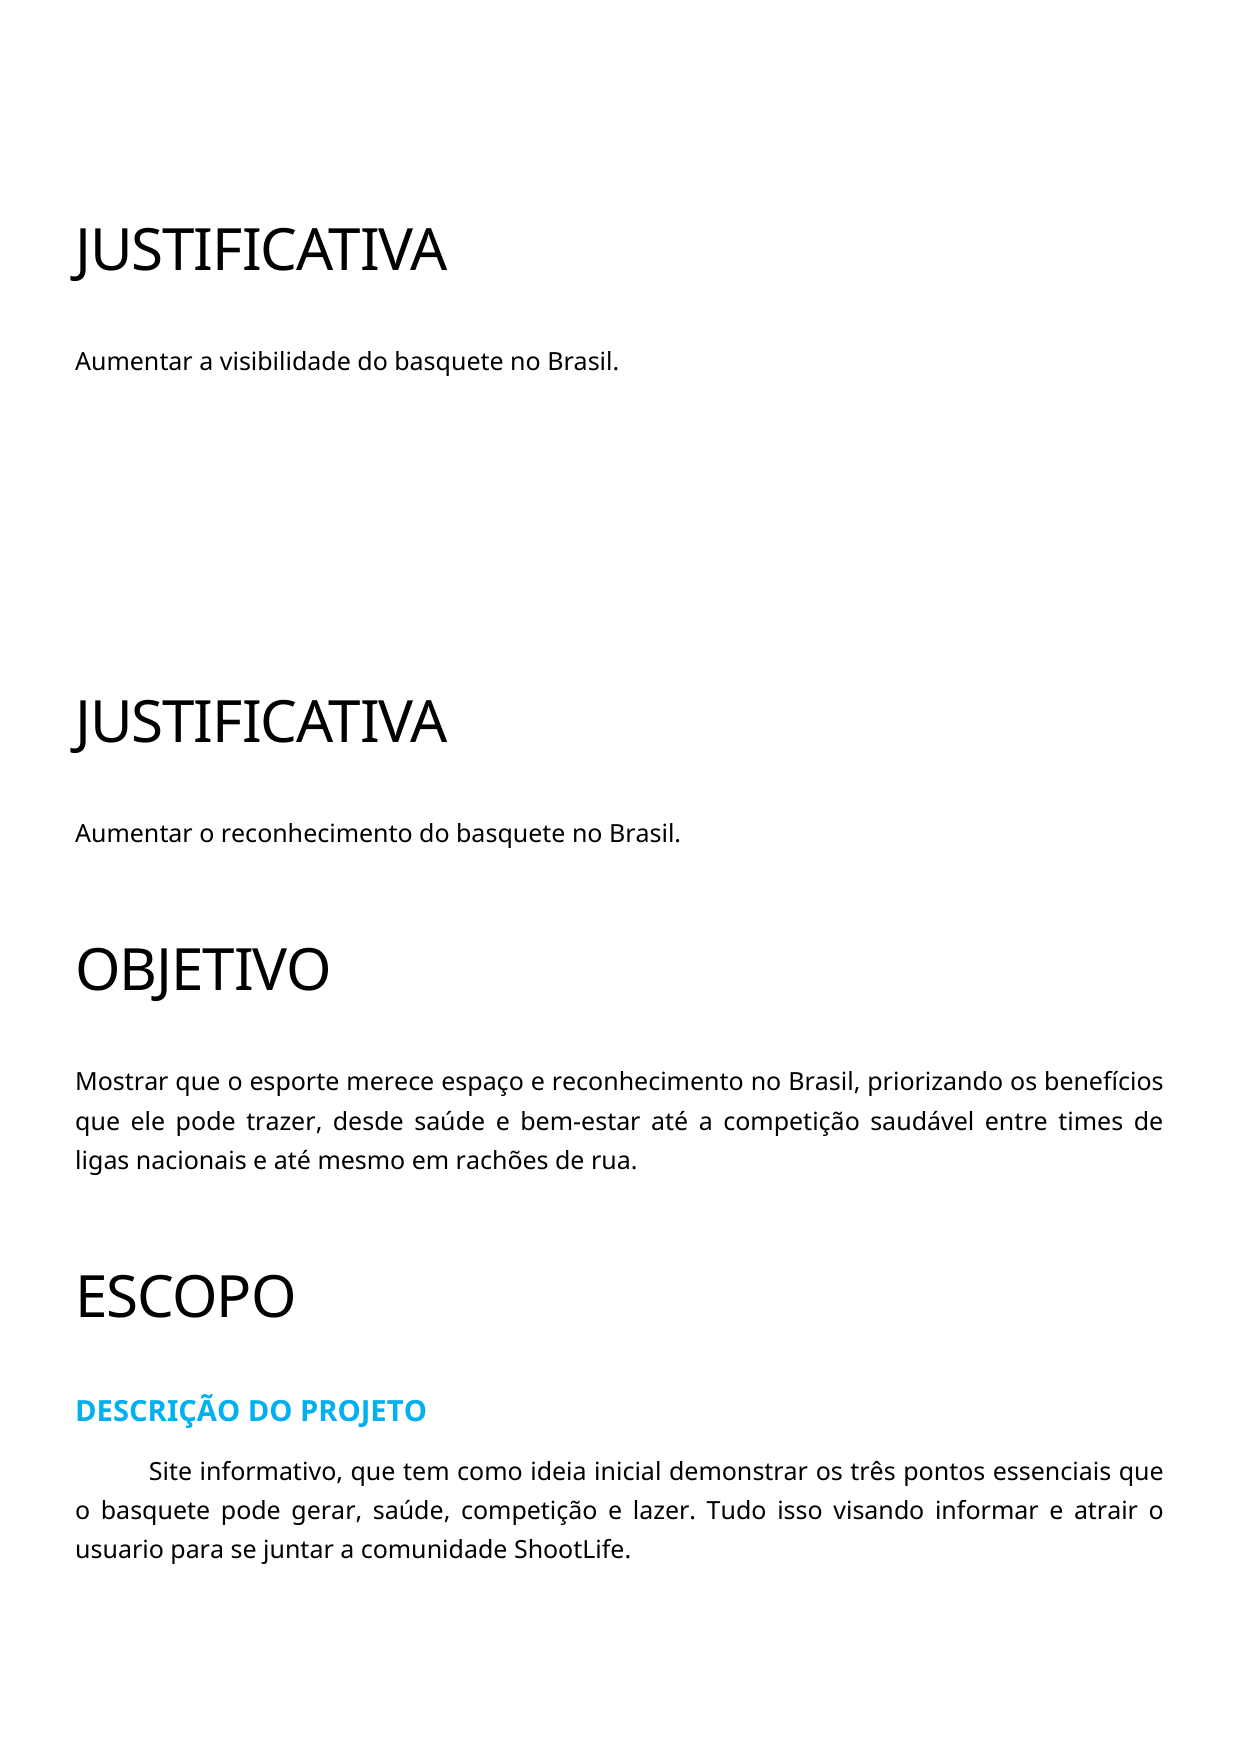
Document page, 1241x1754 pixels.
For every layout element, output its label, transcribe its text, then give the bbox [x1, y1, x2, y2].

title ESCOPO [75, 1255, 1165, 1334]
text Aumentar o reconhecimento do basquete no Brasil. [75, 816, 1165, 850]
text Mostrar que o esporte merece espaço e reconhecimento no Brasil, priorizando os benefícios que ele pode trazer, desde saúde e bem-estar até a competição saudável entre times de ligas nacionais e até mesmo em rachões de rua. [75, 1064, 1165, 1177]
text Site informativo, que tem como ideia inicial demonstrar os três pontos essenciais que o basquete pode gerar, saúde, competição e lazer. Tudo isso visando informar e atrair o usuario para se juntar a comunidade ShootLife. [75, 1453, 1165, 1566]
title OBJETIVO [75, 928, 1165, 1007]
text Aumentar a visibilidade do basquete no Brasil. [75, 343, 1165, 377]
title JUSTIFICATIVA [75, 208, 1165, 287]
text DESCRIÇÃO DO PROJETO [75, 1391, 1165, 1430]
title JUSTIFICATIVA [75, 680, 1165, 759]
